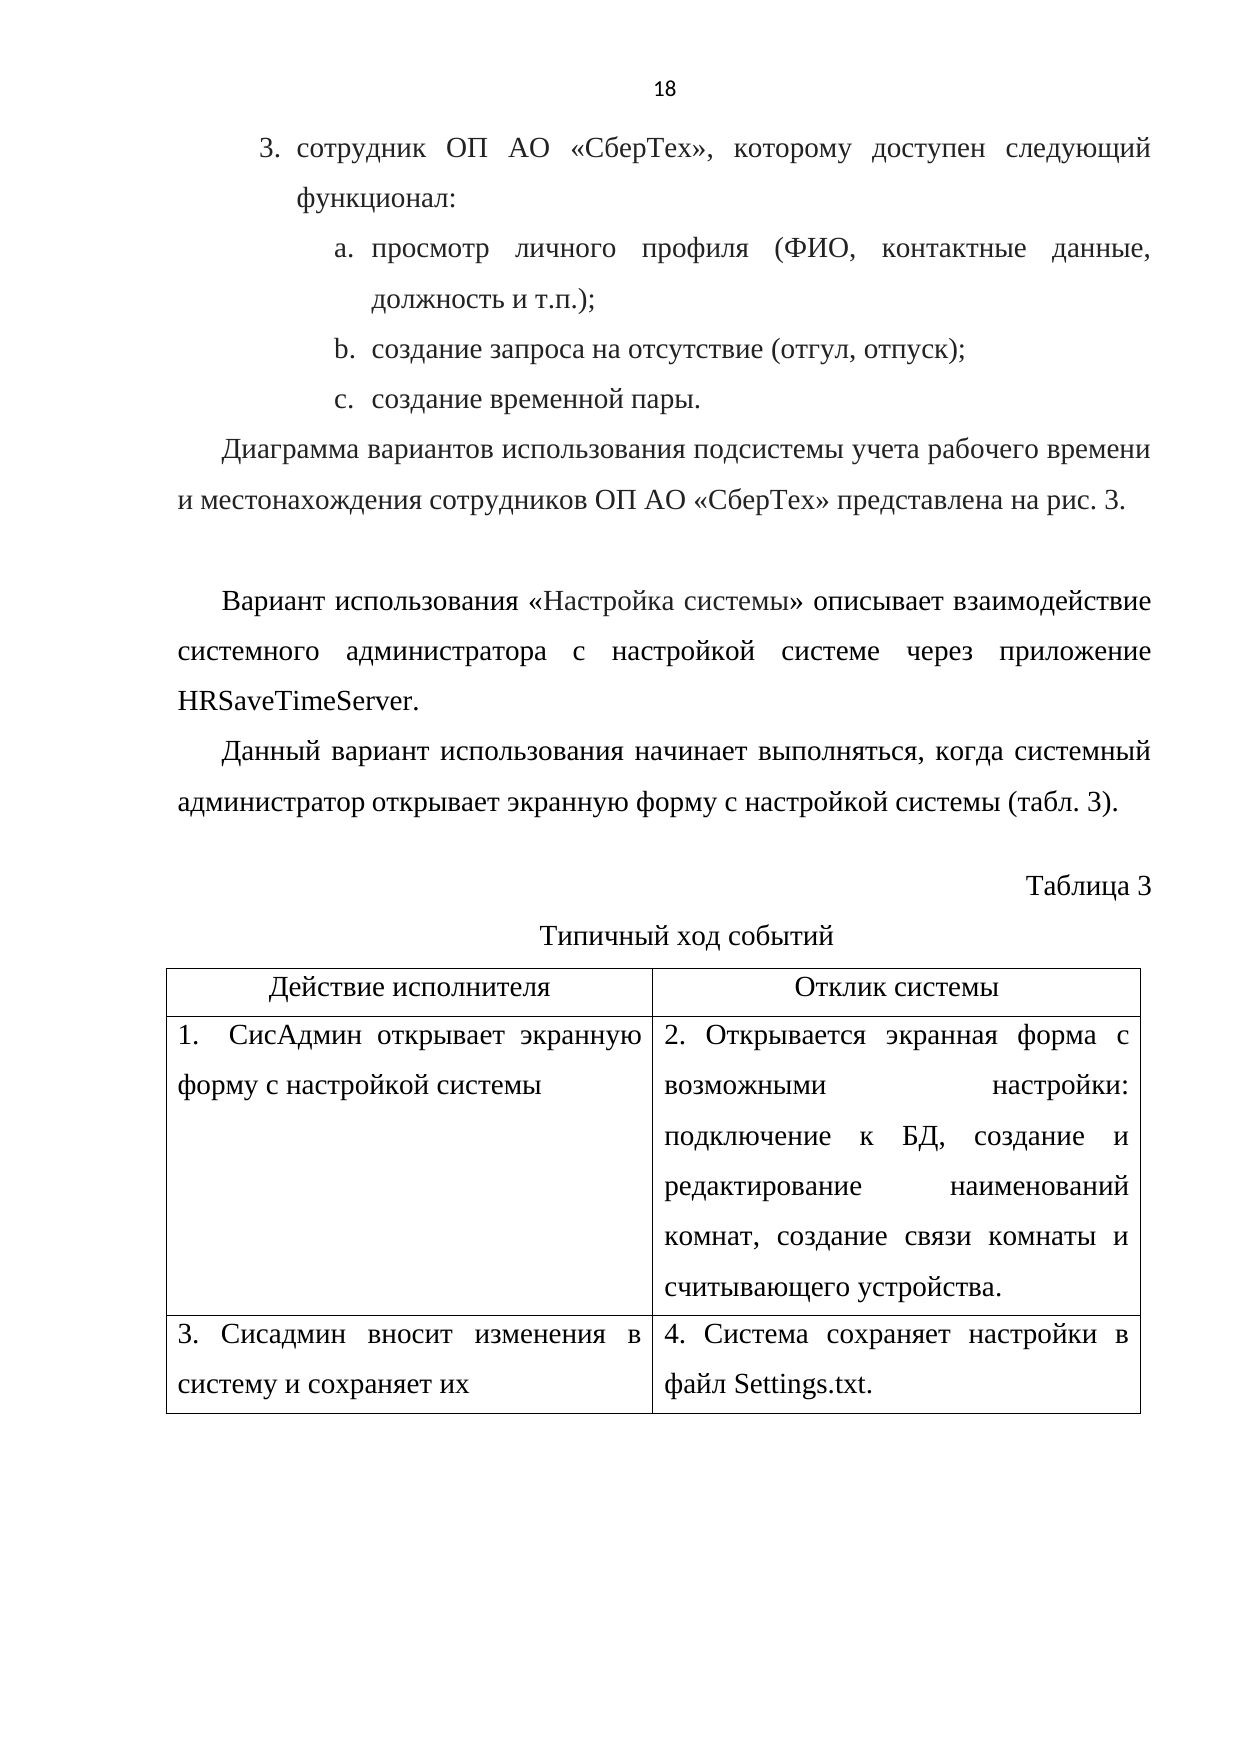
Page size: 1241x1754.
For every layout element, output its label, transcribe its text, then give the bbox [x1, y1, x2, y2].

table_cell 4. Система сохраняет настройки в файл Settings.txt. [653, 1316, 1140, 1413]
table_cell 1. СисАдмин открывает экранную форму с настройкой системы [167, 1017, 652, 1315]
text Типичный ход событий [177, 918, 1152, 952]
table_cell 2. Открывается экранная форма с возможными настройки: подключение к БД, создание и редактирование наименований комнат, создание связи комнаты и считывающего устройства. [653, 1017, 1140, 1315]
text Таблица 3 [177, 868, 1152, 901]
list создание временной пары. [334, 381, 1152, 415]
table_cell 3. Сисадмин вносит изменения в систему и сохраняет их [167, 1316, 652, 1413]
table_header Отклик системы [653, 969, 1140, 1016]
text Вариант использования «Настройка системы» описывает взаимодействие системного администратора с настройкой системе через приложение HRSaveTimeServer. [177, 583, 1152, 717]
list просмотр личного профиля (ФИО, контактные данные, должность и т.п.); [334, 230, 1152, 314]
list создание запроса на отсутствие (отгул, отпуск); [334, 331, 1152, 364]
list сотрудник ОП АО «СберТех», которому доступен следующий функционал: [259, 130, 1152, 214]
text Данный вариант использования начинает выполняться, когда системный администратор открывает экранную форму с настройкой системы (табл. 3). [177, 733, 1152, 817]
text Диаграмма вариантов использования подсистемы учета рабочего времени и местонахождения сотрудников ОП АО «СберТех» представлена на рис. 3. [177, 432, 1152, 516]
table_header Действие исполнителя [167, 969, 652, 1016]
